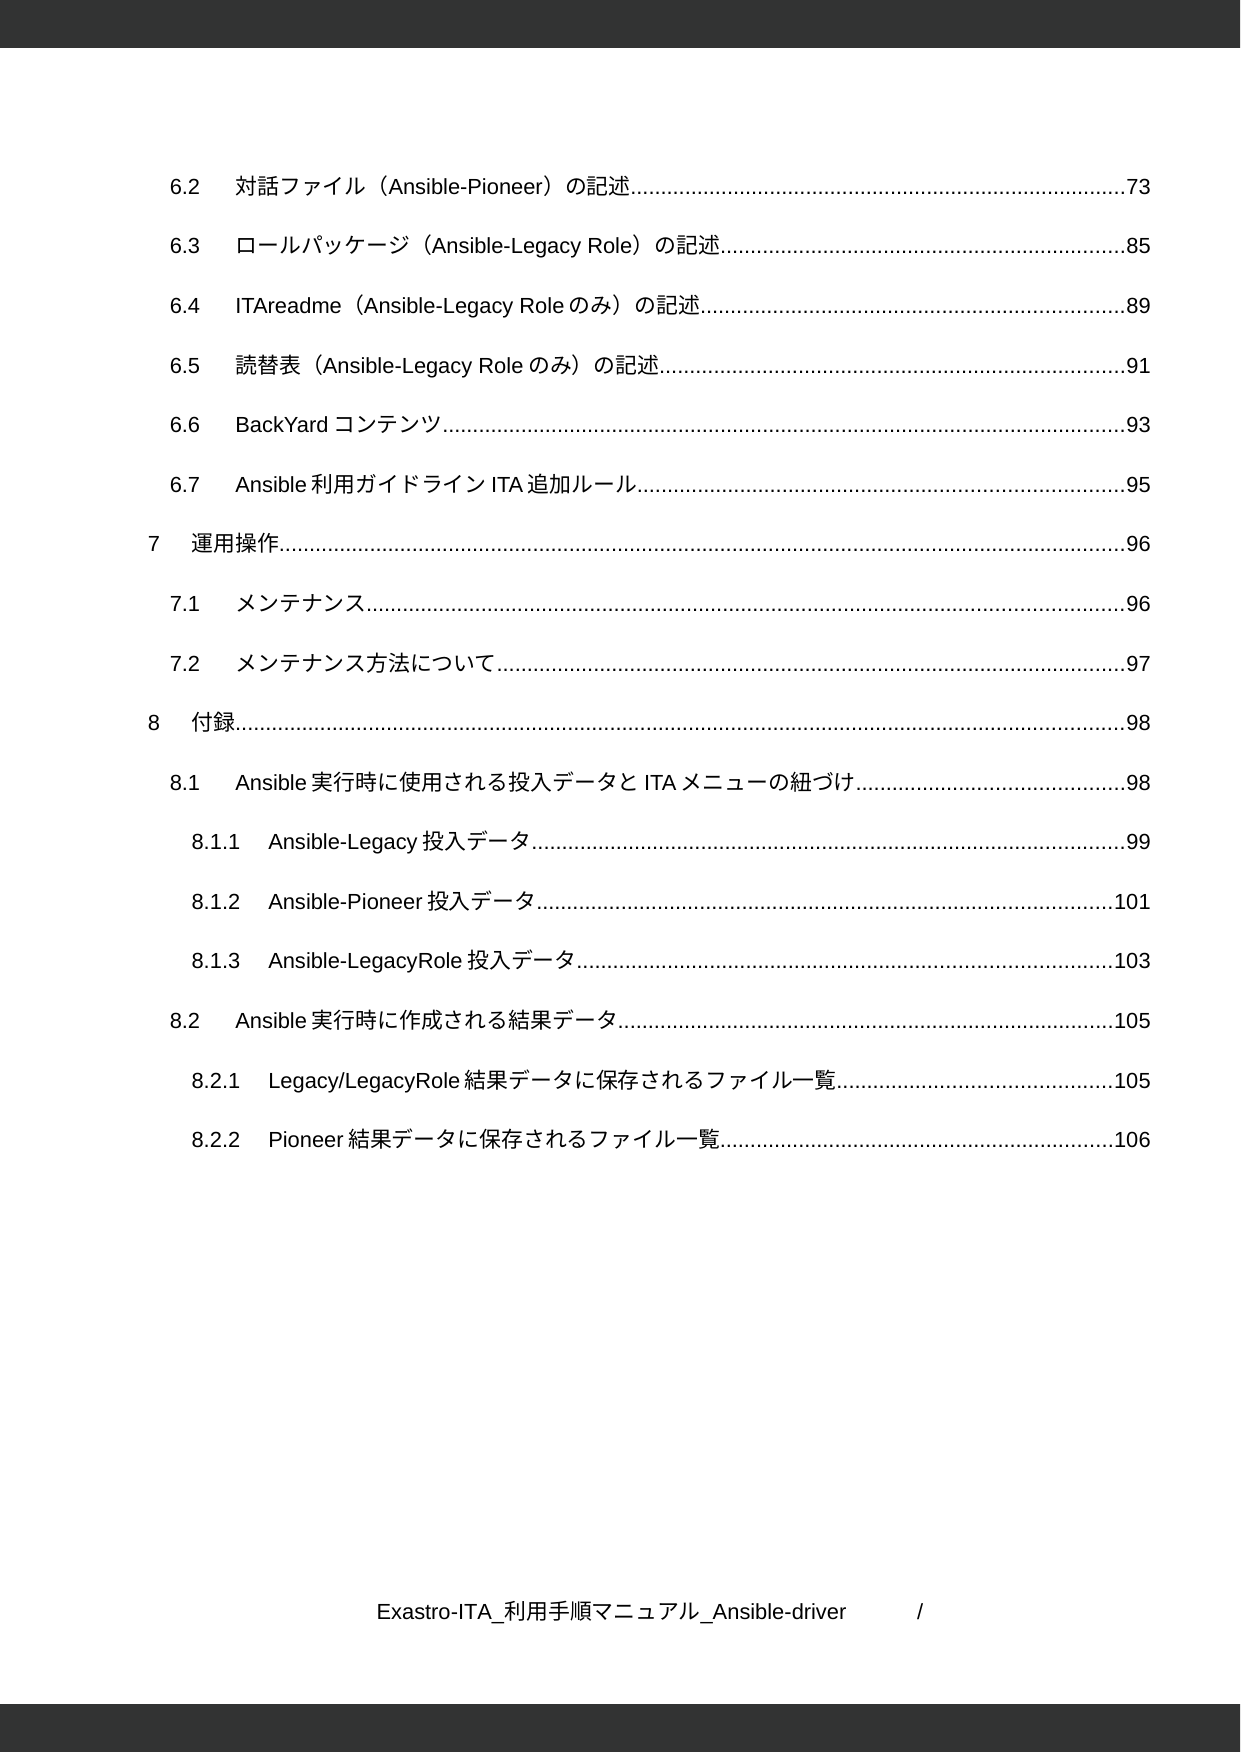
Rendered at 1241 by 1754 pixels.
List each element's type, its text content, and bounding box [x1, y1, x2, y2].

text 7.1 メンテナンス 96 [169, 572, 1152, 632]
text 7.2 メンテナンス方法について 97 [169, 632, 1152, 691]
text 8.2.2 Pioneer結果データに保存されるファイル一覧 106 [191, 1108, 1152, 1168]
text 6.6 BackYardコンテンツ 93 [169, 393, 1152, 453]
text 8.1 Ansible実行時に使用される投入データとITAメニューの紐づけ 98 [169, 751, 1152, 810]
picture [0, 0, 1241, 48]
text 8.2.1 Legacy/LegacyRole結果データに保存されるファイル一覧 105 [191, 1049, 1152, 1108]
text 8.2 Ansible実行時に作成される結果データ 105 [169, 989, 1152, 1049]
text 6.3 ロールパッケージ（Ansible-Legacy Role）の記述 85 [169, 214, 1152, 274]
text 6.2 対話ファイル（Ansible-Pioneer）の記述 73 [169, 155, 1152, 214]
text 8.1.3 Ansible-LegacyRole投入データ 103 [191, 929, 1152, 989]
text 6.7 Ansible利用ガイドラインITA追加ルール 95 [169, 453, 1152, 512]
picture [0, 1704, 1241, 1752]
text 6.5 読替表（Ansible-Legacy Roleのみ）の記述 91 [169, 334, 1152, 393]
text 8 付録 98 [148, 691, 1152, 751]
text 8.1.1 Ansible-Legacy投入データ 99 [191, 810, 1152, 870]
text 7 運用操作 96 [148, 512, 1152, 572]
text 8.1.2 Ansible-Pioneer投入データ 101 [191, 870, 1152, 929]
text 6.4 ITAreadme（Ansible-Legacy Roleのみ）の記述 89 [169, 274, 1152, 334]
